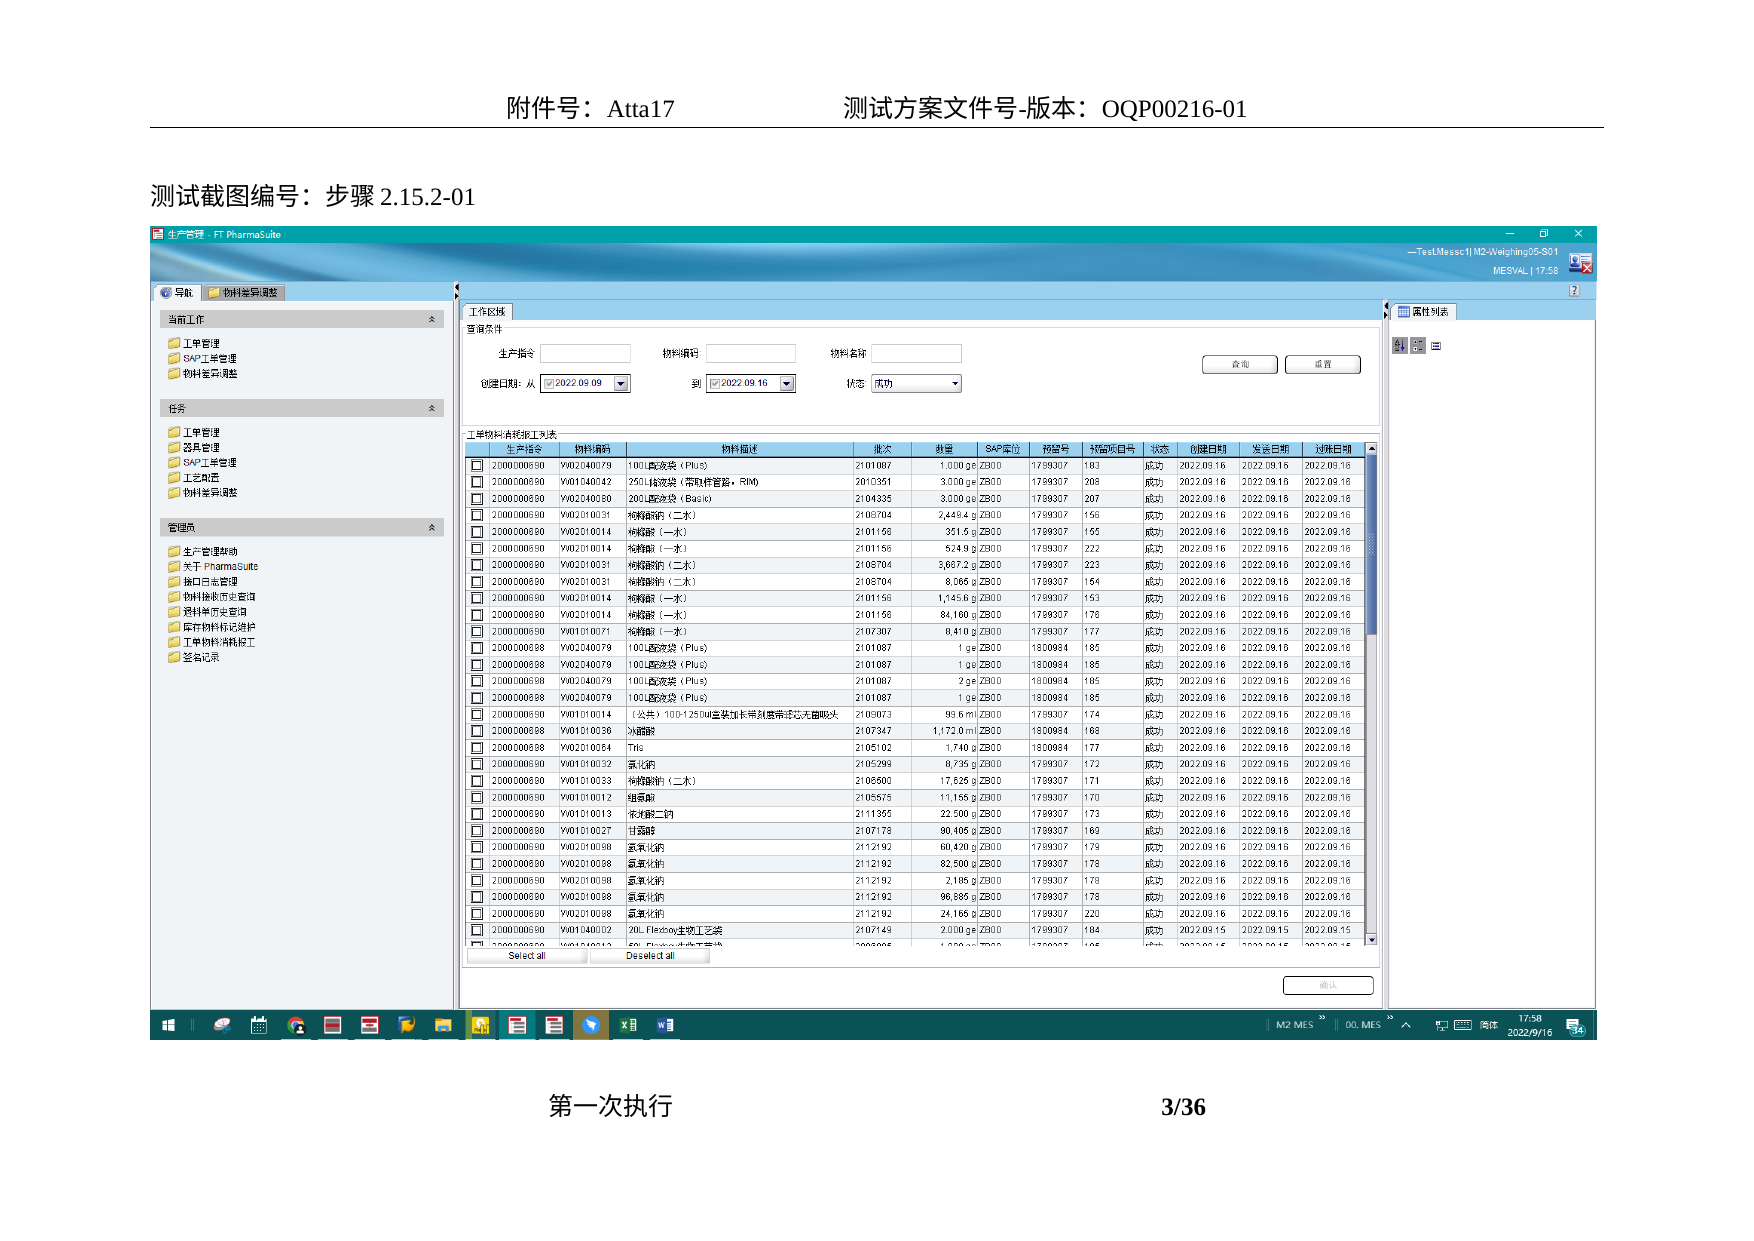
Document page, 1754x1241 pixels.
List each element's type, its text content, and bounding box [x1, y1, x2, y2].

text 测试截图编号：步骤2.15.2-01 [150, 162, 1604, 227]
picture [150, 226, 1597, 1040]
